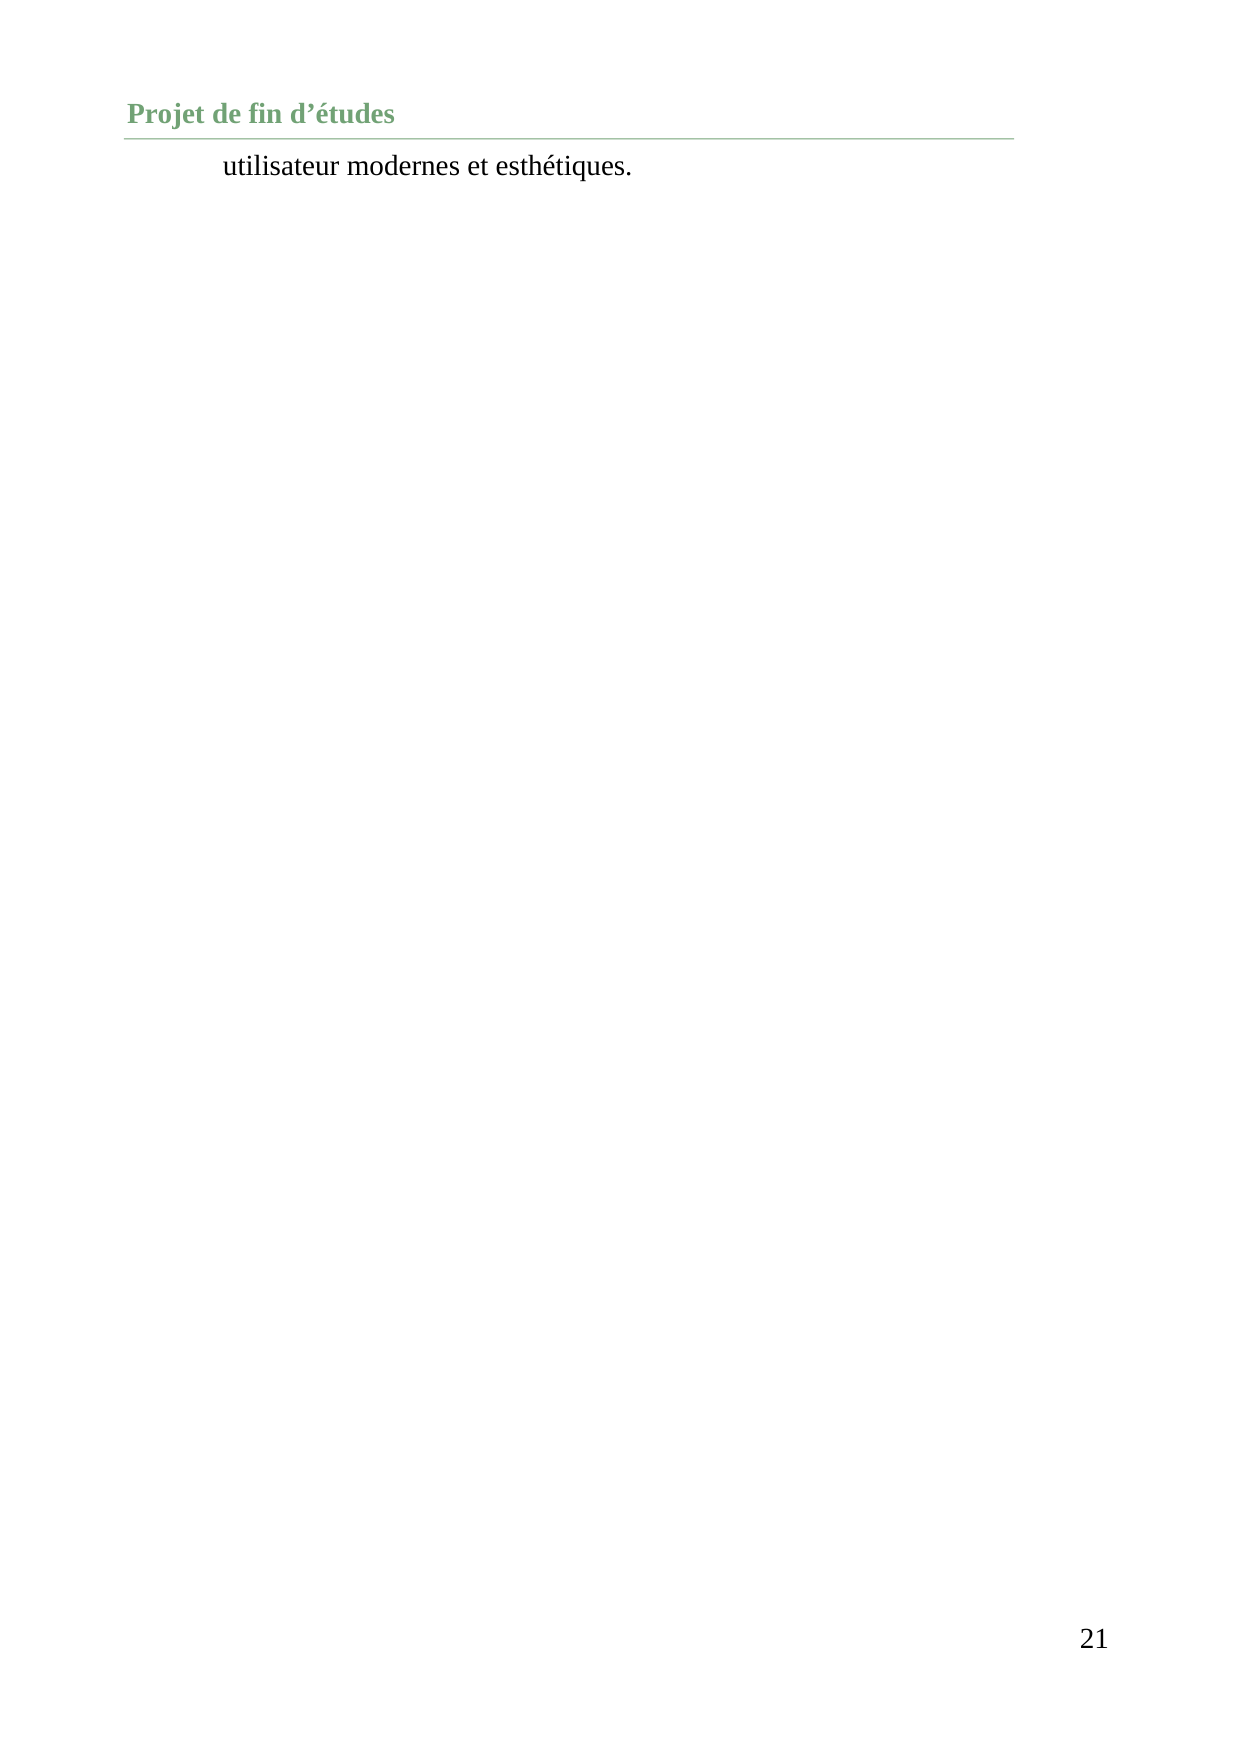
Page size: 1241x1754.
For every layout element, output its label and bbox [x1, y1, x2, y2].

list [185, 148, 1093, 181]
